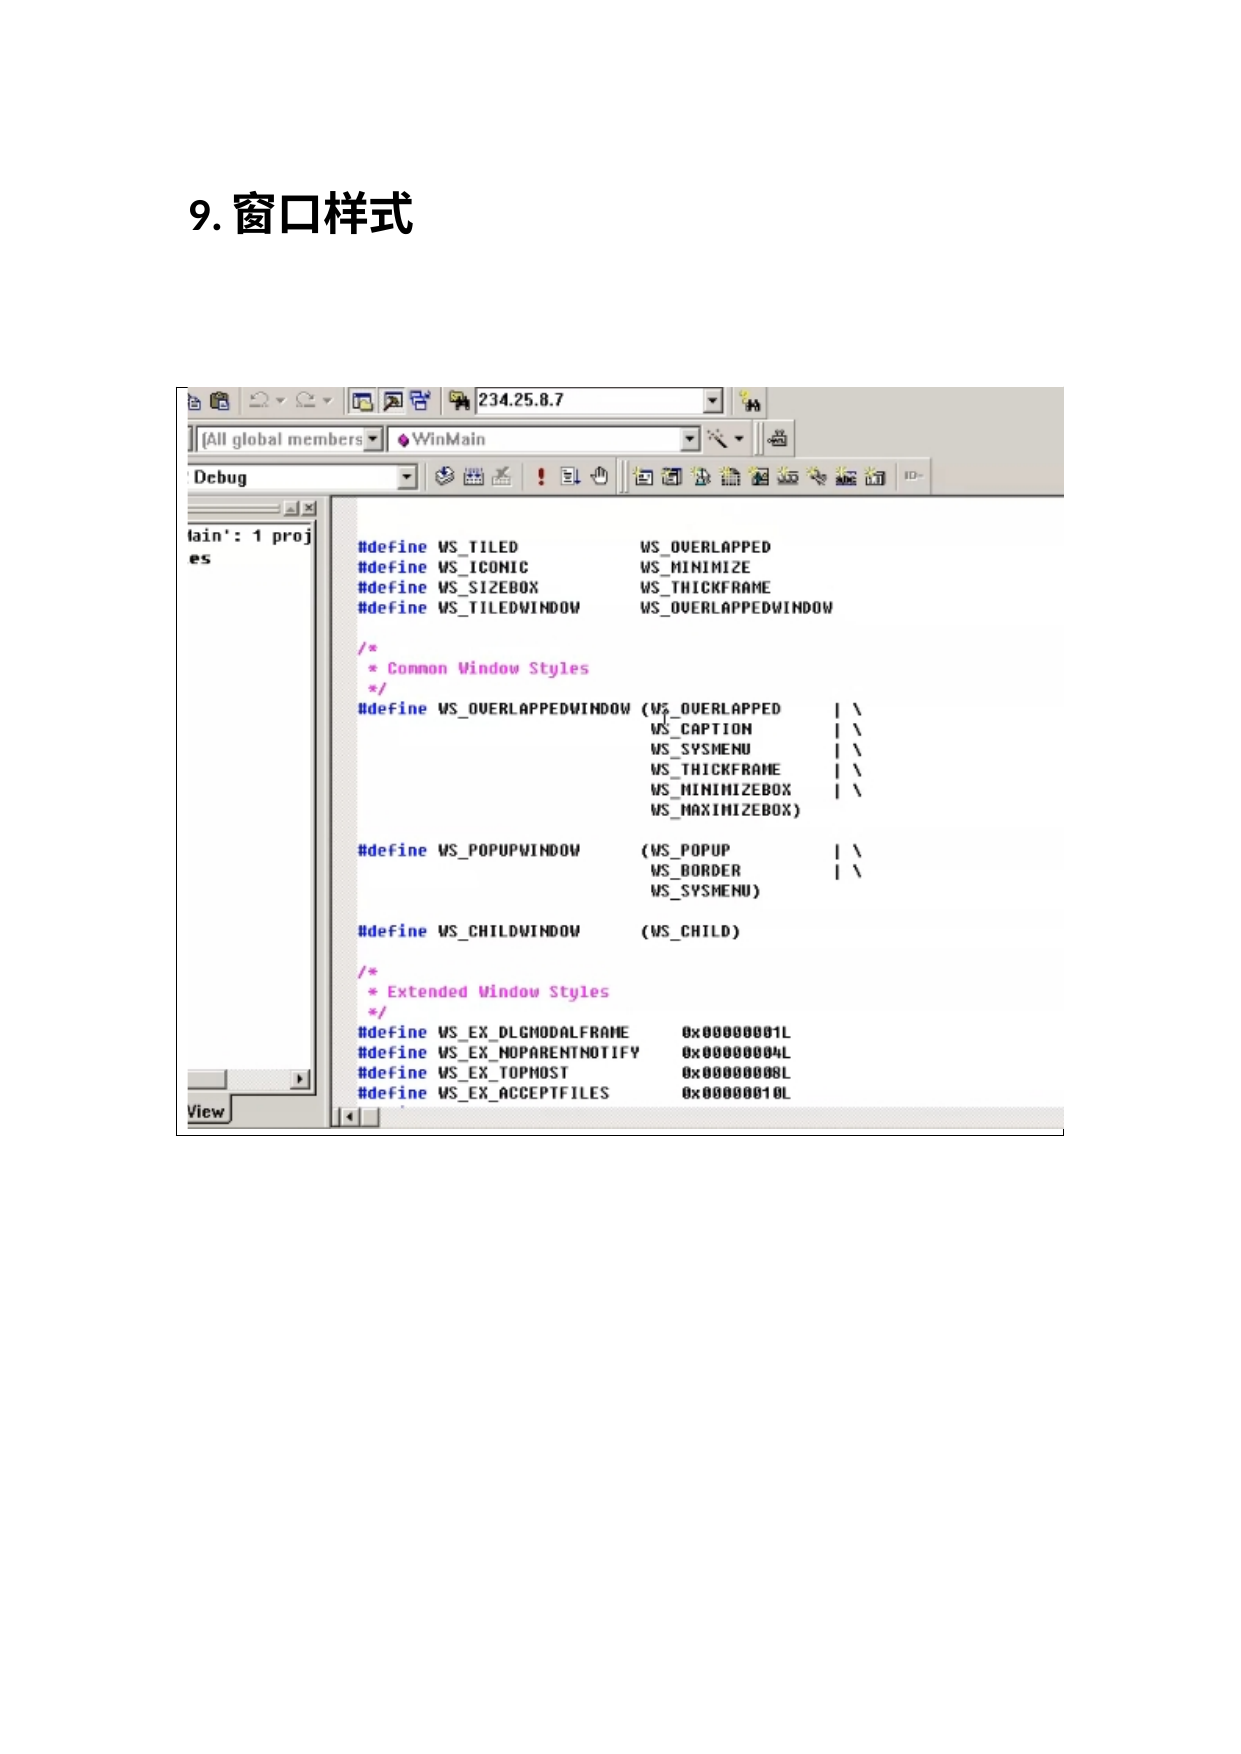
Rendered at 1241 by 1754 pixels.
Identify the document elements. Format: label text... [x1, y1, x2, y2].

subtitle 窗口样式 [187, 162, 1053, 259]
table_header [177, 388, 1063, 1135]
picture [187, 387, 1064, 1129]
